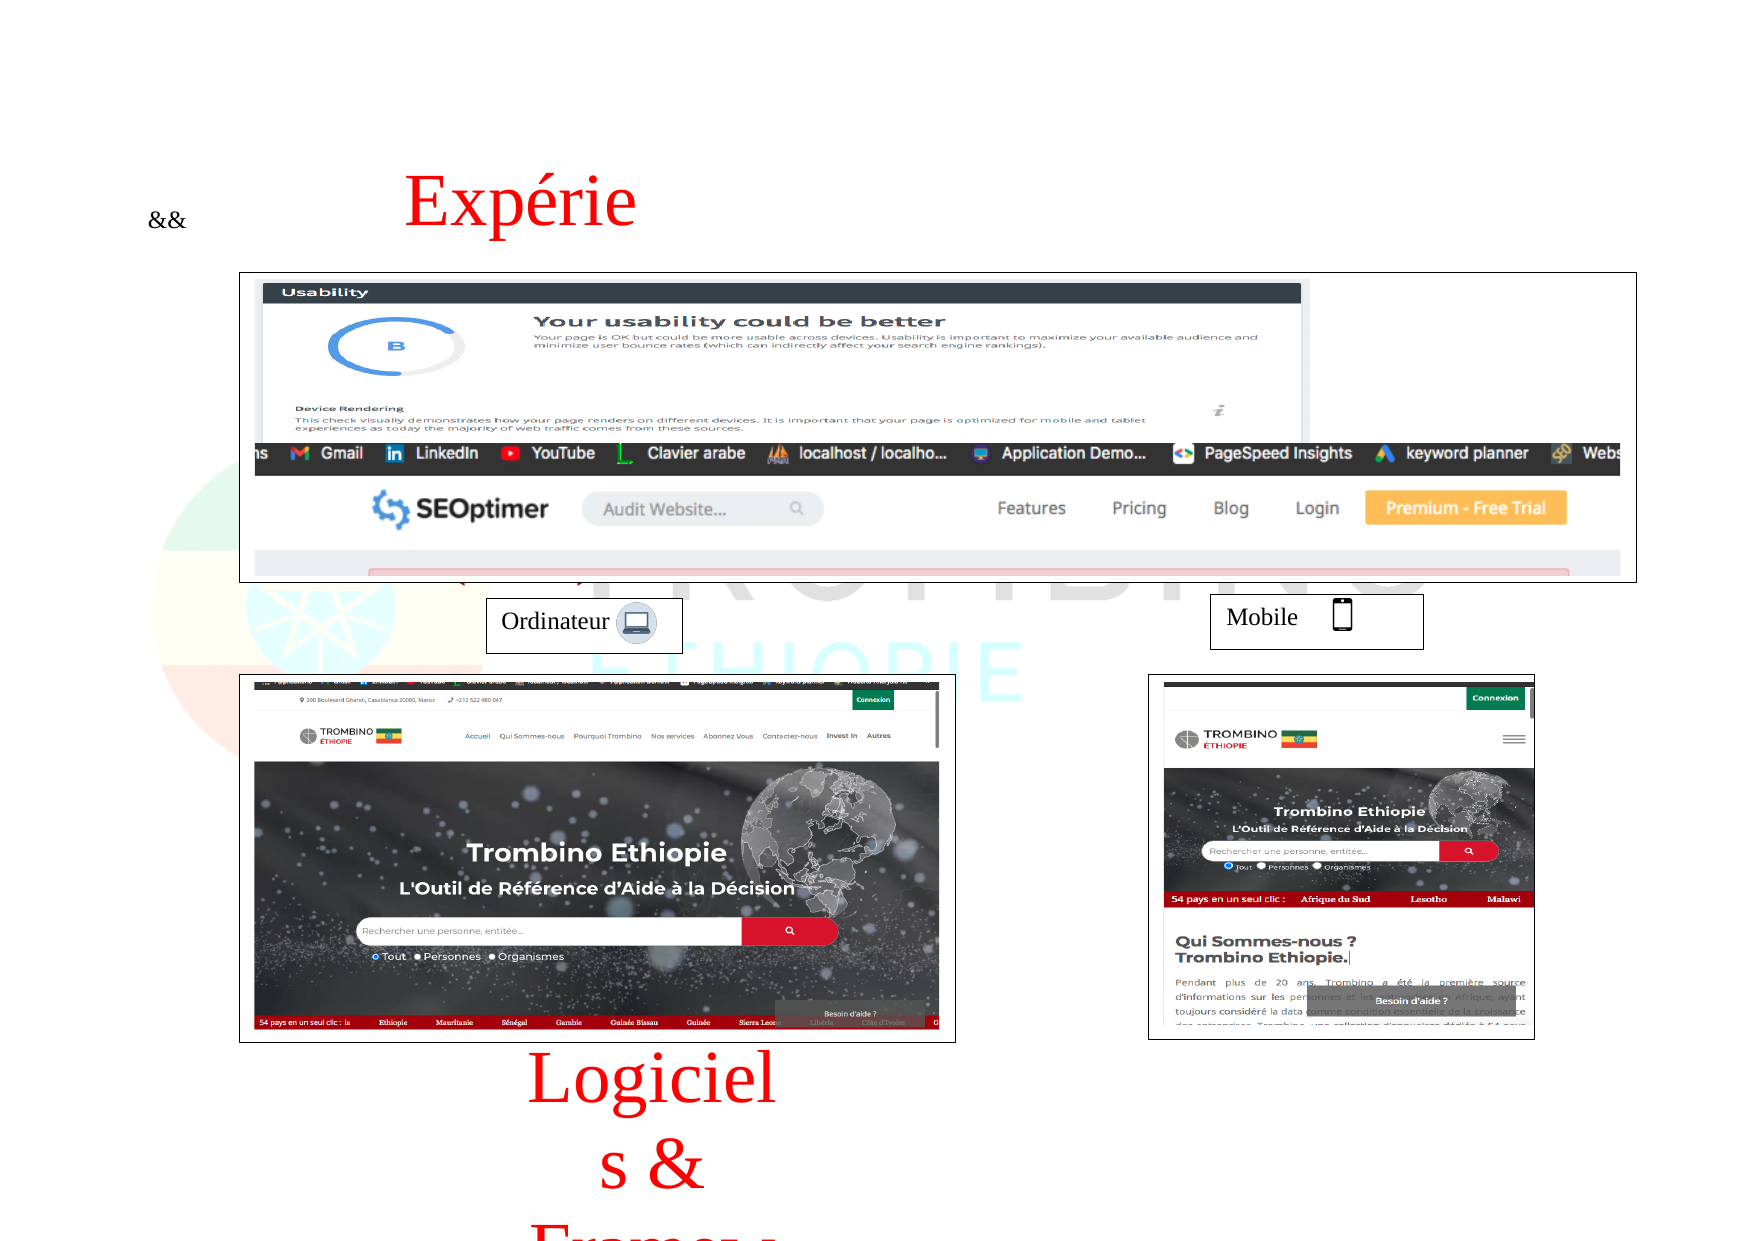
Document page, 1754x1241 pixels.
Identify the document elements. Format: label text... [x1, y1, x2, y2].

picture [615, 602, 658, 645]
text && [148, 205, 494, 234]
text && [499, 205, 1606, 234]
picture [1163, 682, 1534, 1025]
picture [254, 682, 940, 1036]
picture [254, 279, 1621, 576]
picture [1326, 598, 1359, 631]
